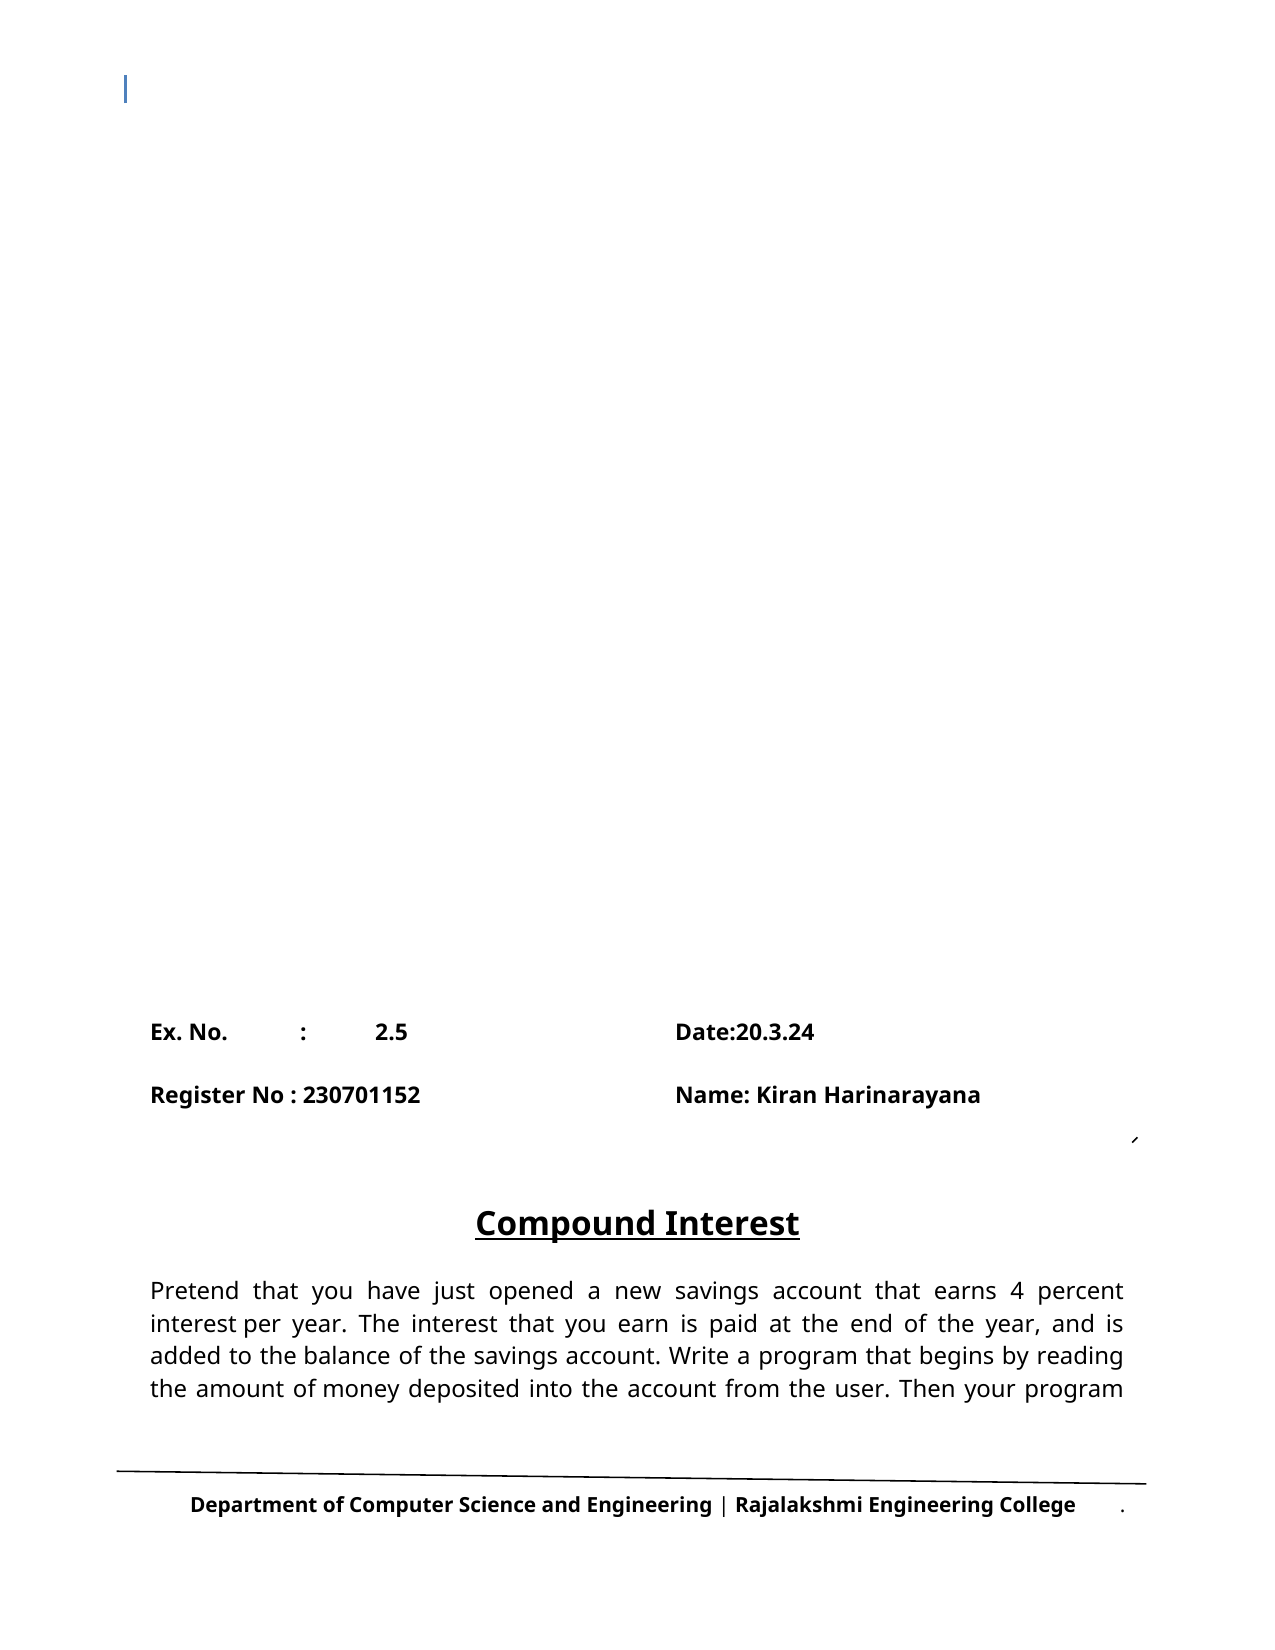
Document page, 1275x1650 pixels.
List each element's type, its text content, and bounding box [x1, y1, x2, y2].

text Ex. No. : 2.5 Date:20.3.24 [150, 1016, 1125, 1047]
text Register No : 230701152 Name: Kiran Harinarayana [150, 1078, 1125, 1110]
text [150, 1274, 1125, 1404]
text Compound Interest [150, 1199, 1125, 1245]
